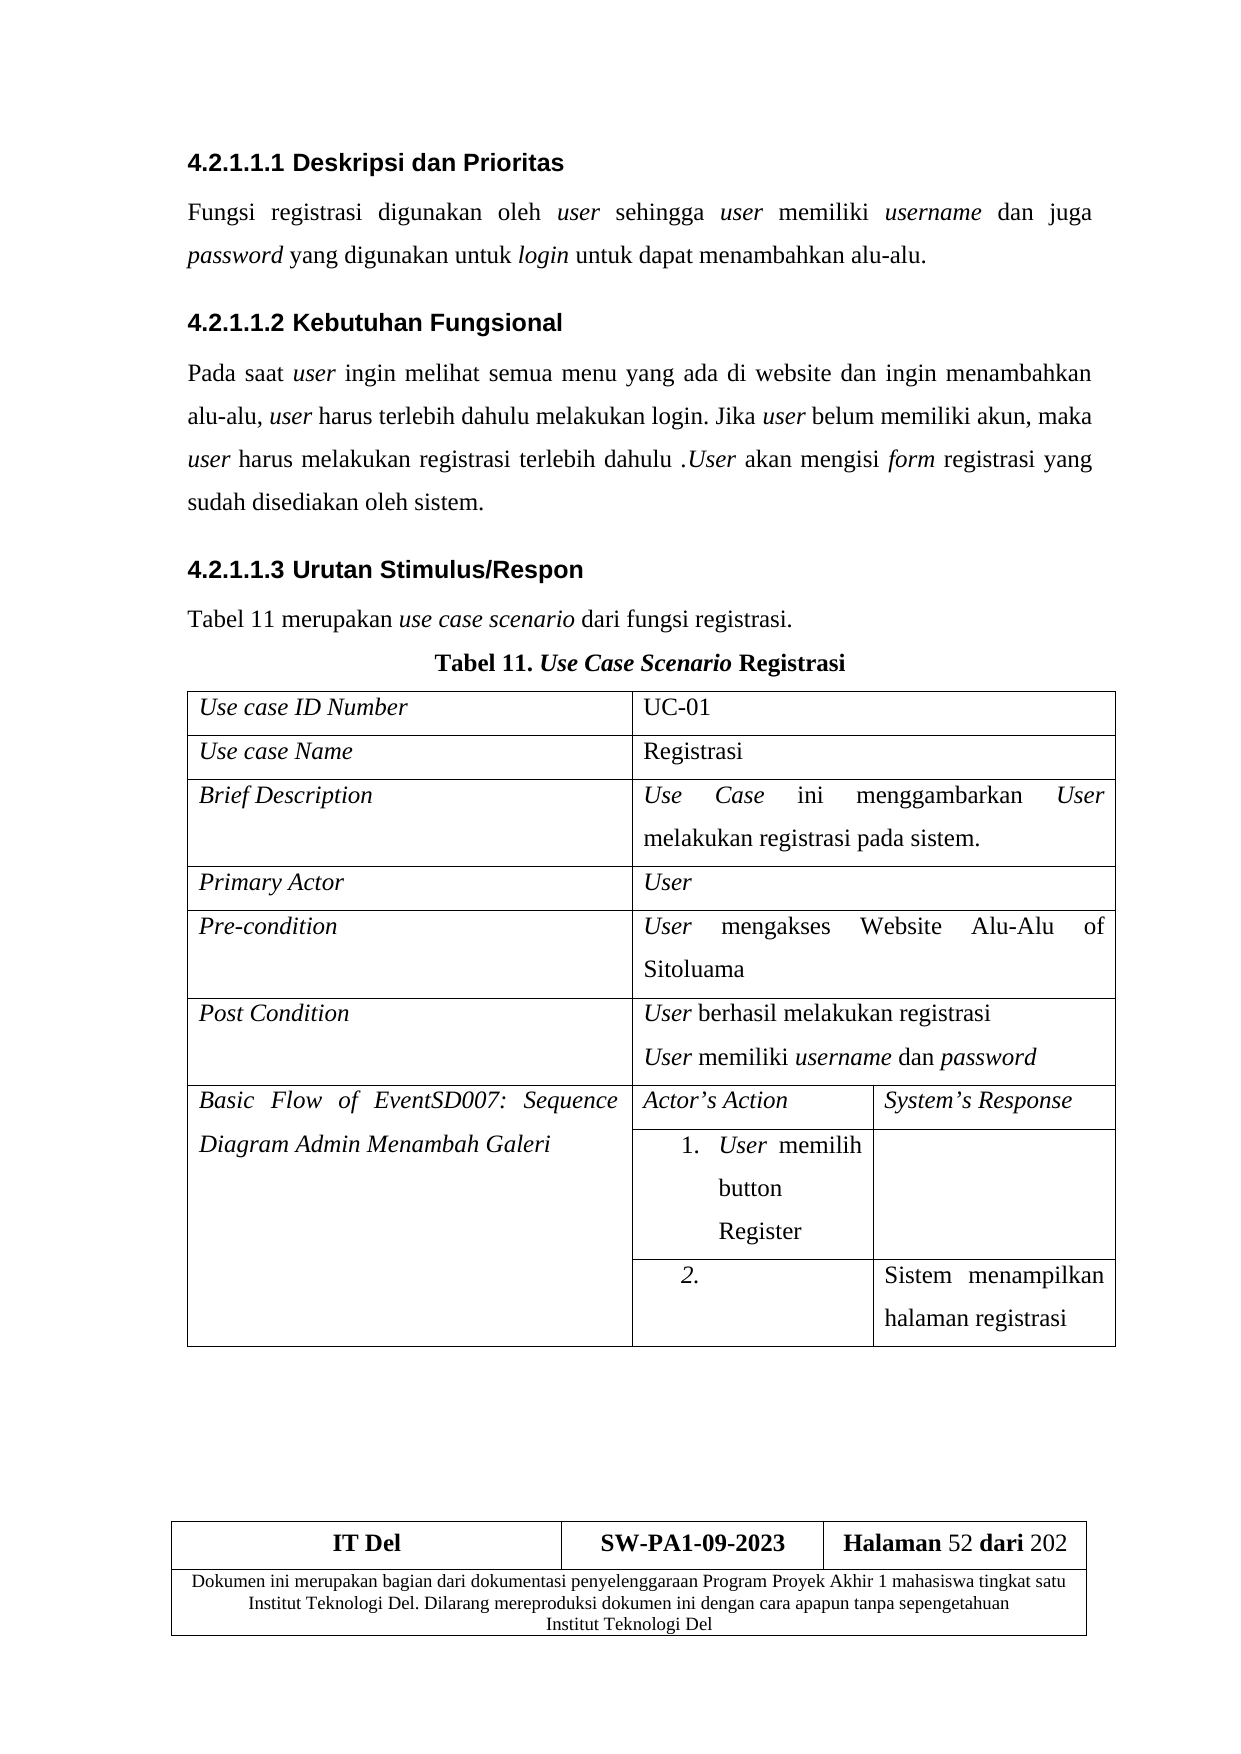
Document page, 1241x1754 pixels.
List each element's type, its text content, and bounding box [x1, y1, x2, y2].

table_cell Post Condition [188, 999, 632, 1084]
table_cell User berhasil melakukan registrasi User memiliki username dan password [633, 999, 1115, 1084]
table_header Use case ID Number [188, 692, 632, 735]
table_cell Basic Flow of EventSD007: Sequence Diagram Admin Menambah Galeri [188, 1086, 632, 1346]
table_cell Sistem menampilkan halaman registrasi [874, 1260, 1115, 1346]
text Tabel 11. Use Case Scenario Registrasi [187, 648, 1092, 676]
text Tabel 11 merupakan use case scenario dari fungsi registrasi. [187, 604, 1092, 633]
table_cell Use Case ini menggambarkan User melakukan registrasi pada sistem. [633, 780, 1115, 866]
table_cell [633, 1260, 873, 1346]
subtitle Deskripsi dan Prioritas [187, 148, 1092, 176]
table_cell User memilih button Register [633, 1130, 873, 1259]
table_header UC-01 [633, 692, 1115, 735]
table_cell Use case Name [188, 736, 632, 779]
table_cell User [633, 867, 1115, 910]
table_cell Pre-condition [188, 911, 632, 997]
table_cell User mengakses Website Alu-Alu of Sitoluama [633, 911, 1115, 997]
table_cell [874, 1130, 1115, 1259]
text Pada saat user ingin melihat semua menu yang ada di website dan ingin menambahkan alu-alu, user harus terlebih dahulu melakukan login. Jika user belum memiliki akun, maka user harus melakukan registrasi terlebih dahulu .User akan mengisi form registrasi yang sudah disediakan oleh sistem. [187, 358, 1092, 516]
subtitle Kebutuhan Fungsional [187, 308, 1092, 337]
table_cell Primary Actor [188, 867, 632, 910]
subtitle Urutan Stimulus/Respon [187, 555, 1092, 584]
table_cell Registrasi [633, 736, 1115, 779]
table_cell Actor’s Action [633, 1086, 873, 1129]
table_cell System’s Response [874, 1086, 1115, 1129]
text Fungsi registrasi digunakan oleh user sehingga user memiliki username dan juga password yang digunakan untuk login untuk dapat menambahkan alu-alu. [187, 197, 1092, 269]
table_cell Brief Description [188, 780, 632, 866]
